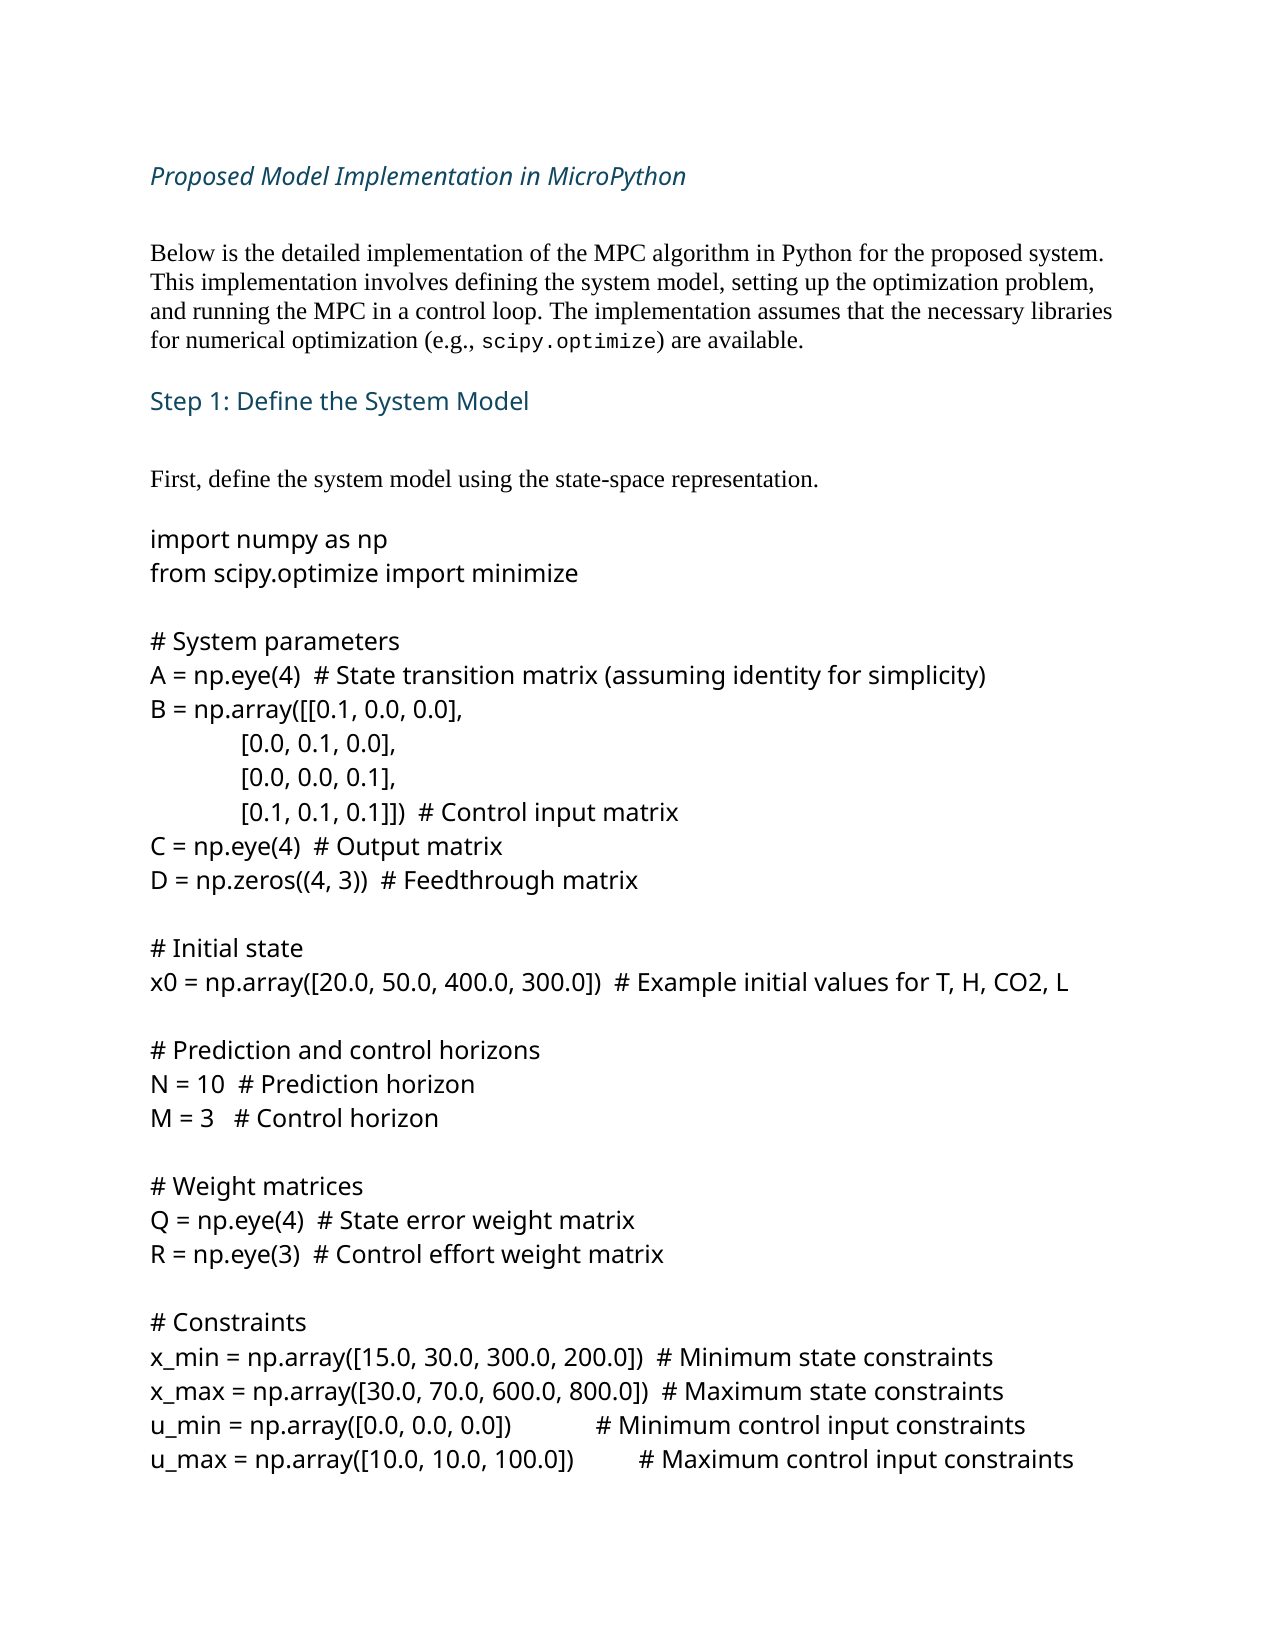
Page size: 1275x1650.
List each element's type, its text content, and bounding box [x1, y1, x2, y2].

text u_max = np.array([10.0, 10.0, 100.0]) # Maximum control input constraints [150, 1441, 1125, 1475]
text # Weight matrices [150, 1169, 1125, 1203]
text C = np.eye(4) # Output matrix [150, 828, 1125, 862]
text B = np.array([[0.1, 0.0, 0.0], [150, 692, 1125, 726]
text Below is the detailed implementation of the MPC algorithm in Python for the proposed system. This implementation involves defining the system model, setting up the optimization problem, and running the MPC in a control loop. The implementation assumes that the necessary libraries for numerical optimization (e.g., scipy.optimize) are available. [150, 238, 1125, 354]
text D = np.zeros((4, 3)) # Feedthrough matrix [150, 862, 1125, 896]
text M = 3 # Control horizon [150, 1101, 1125, 1135]
text import numpy as np [150, 522, 1125, 556]
text First, define the system model using the state-space representation. [150, 464, 1125, 492]
text x_max = np.array([30.0, 70.0, 600.0, 800.0]) # Maximum state constraints [150, 1373, 1125, 1407]
text # System parameters [150, 624, 1125, 658]
text x_min = np.array([15.0, 30.0, 300.0, 200.0]) # Minimum state constraints [150, 1339, 1125, 1373]
text # Prediction and control horizons [150, 1033, 1125, 1067]
text from scipy.optimize import minimize [150, 556, 1125, 590]
text # Initial state [150, 930, 1125, 964]
text x0 = np.array([20.0, 50.0, 400.0, 300.0]) # Example initial values for T, H, CO2, L [150, 964, 1125, 998]
text Q = np.eye(4) # State error weight matrix [150, 1203, 1125, 1237]
text [0.1, 0.1, 0.1]]) # Control input matrix [150, 794, 1125, 828]
subtitle Proposed Model Implementation in MicroPython [150, 158, 1125, 192]
subtitle Step 1: Define the System Model [150, 383, 1125, 418]
text A = np.eye(4) # State transition matrix (assuming identity for simplicity) [150, 658, 1125, 692]
text [0.0, 0.1, 0.0], [150, 726, 1125, 760]
text N = 10 # Prediction horizon [150, 1067, 1125, 1101]
text u_min = np.array([0.0, 0.0, 0.0]) # Minimum control input constraints [150, 1407, 1125, 1441]
text [0.0, 0.0, 0.1], [150, 760, 1125, 794]
text # Constraints [150, 1305, 1125, 1339]
text R = np.eye(3) # Control effort weight matrix [150, 1237, 1125, 1271]
